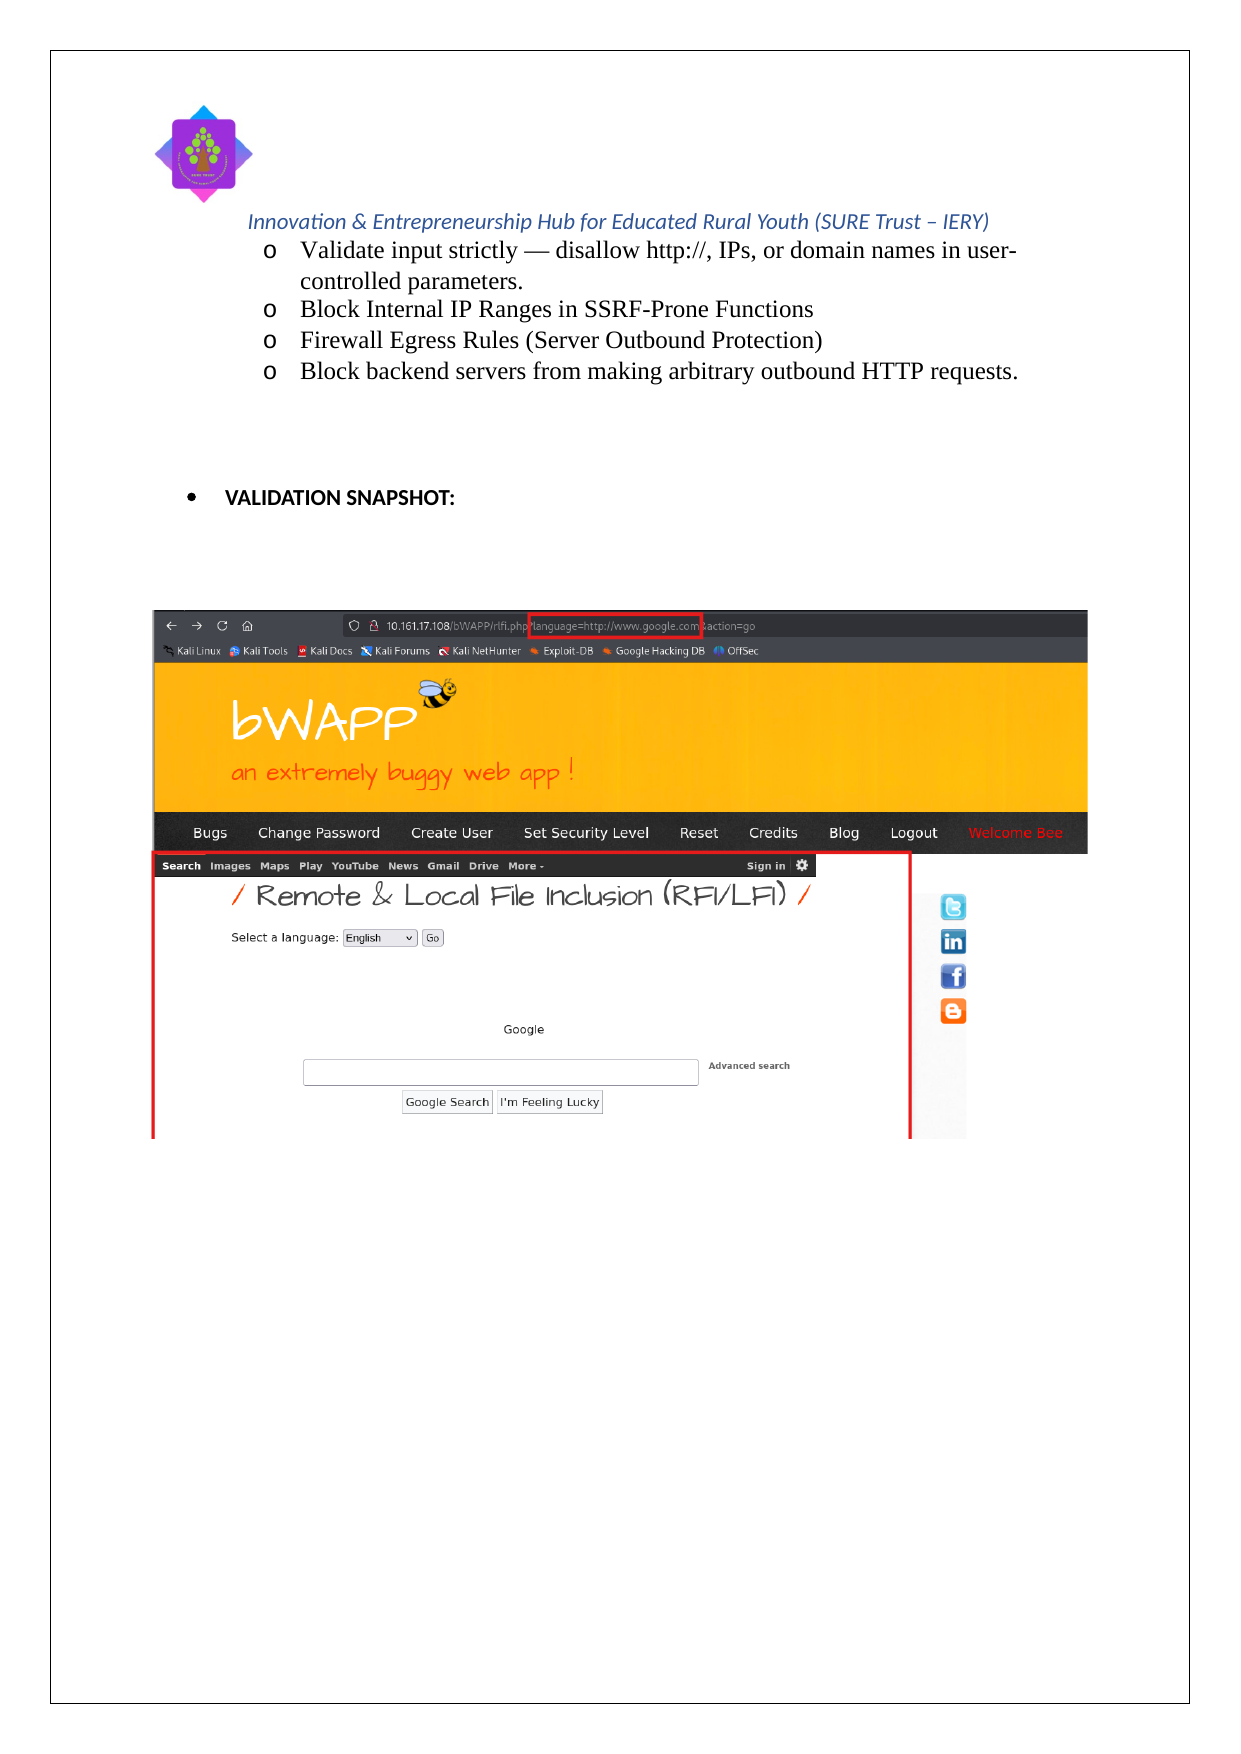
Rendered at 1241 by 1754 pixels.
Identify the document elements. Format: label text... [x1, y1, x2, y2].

list VALIDATION SNAPSHOT: [187, 483, 1090, 511]
list Firewall Egress Rules (Server Outbound Protection) [262, 325, 1090, 356]
list Block Internal IP Ranges in SSRF-Prone Functions [262, 294, 1090, 325]
picture [150, 610, 1087, 1138]
list Block backend servers from making arbitrary outbound HTTP requests. [262, 356, 1090, 387]
picture [150, 101, 255, 207]
list Validate input strictly — disallow http://, IPs, or domain names in user-controlled parameters. [262, 235, 1090, 294]
